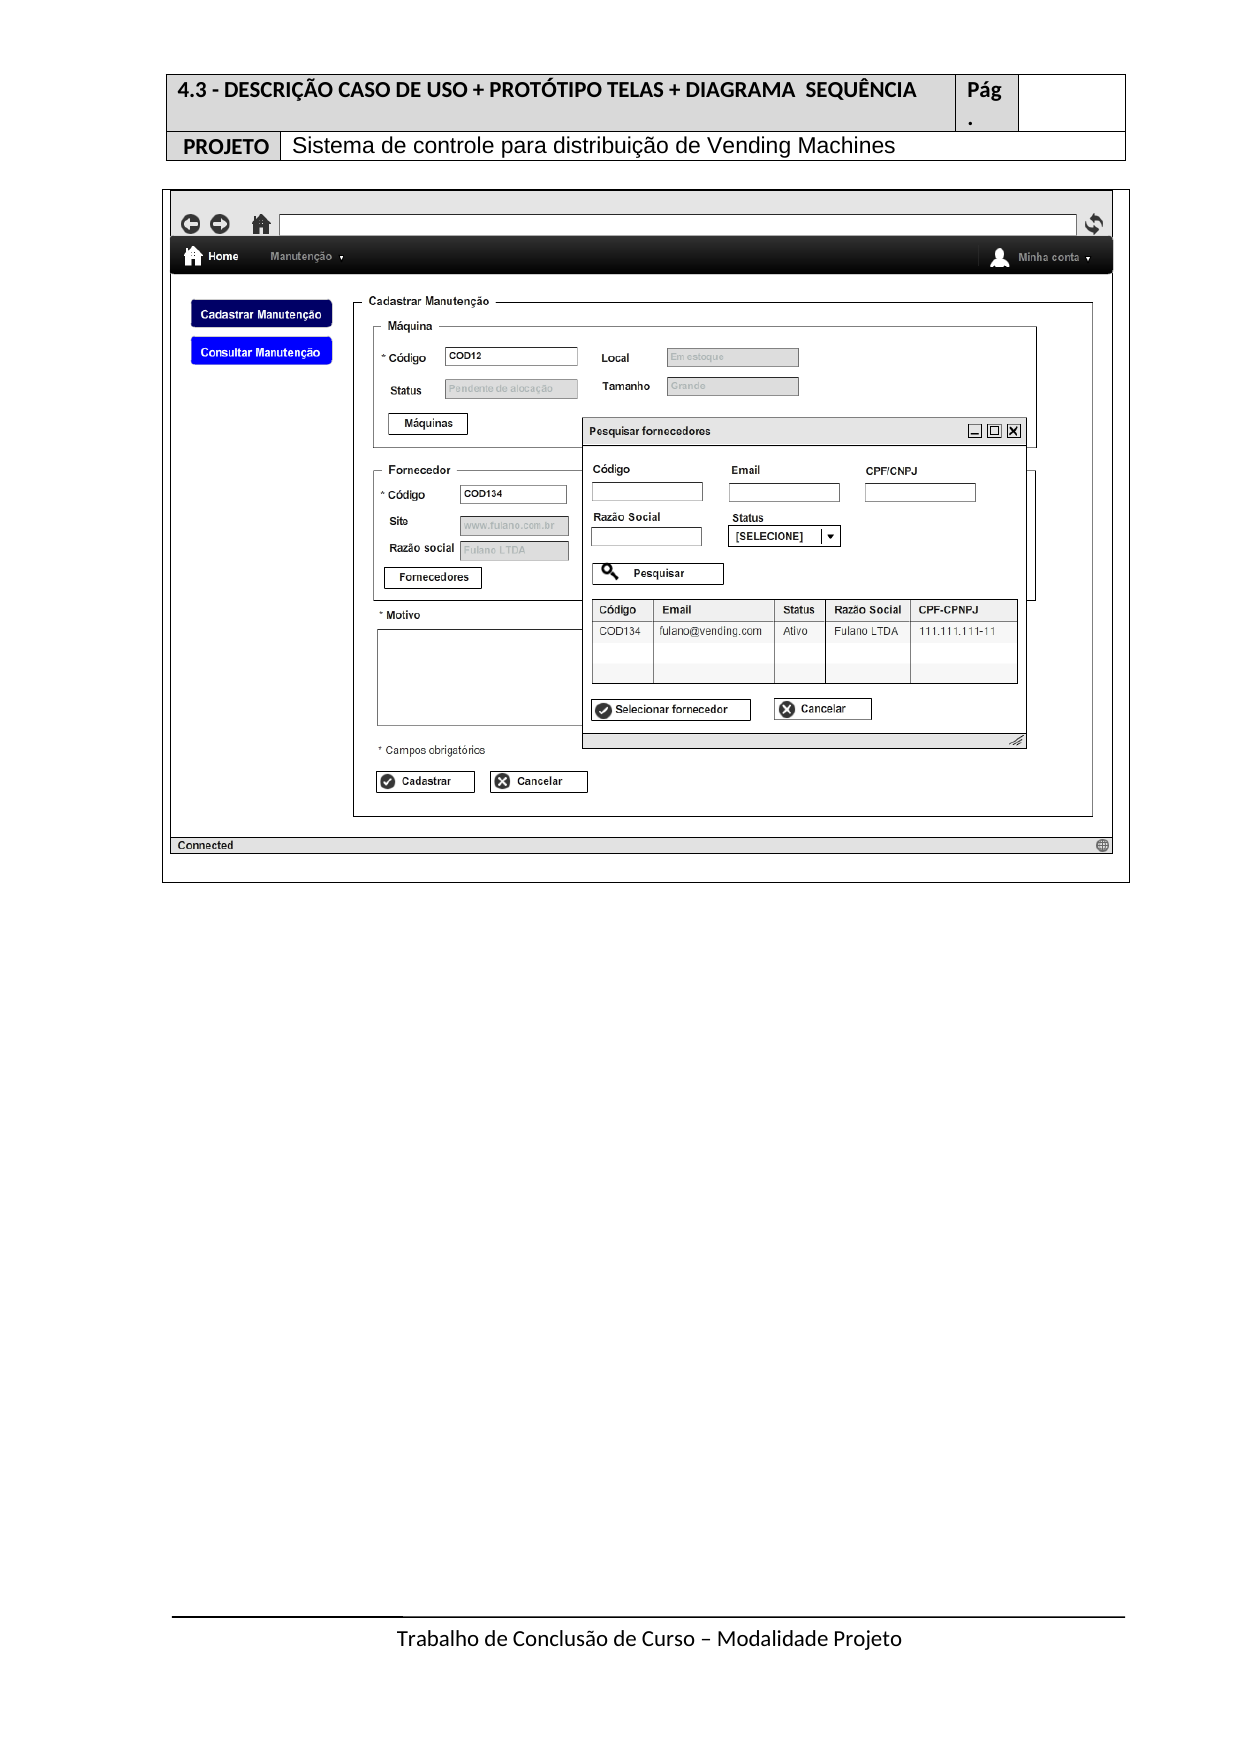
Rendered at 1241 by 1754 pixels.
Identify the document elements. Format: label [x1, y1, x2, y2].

table_cell [163, 190, 1129, 882]
picture [169, 190, 1115, 856]
